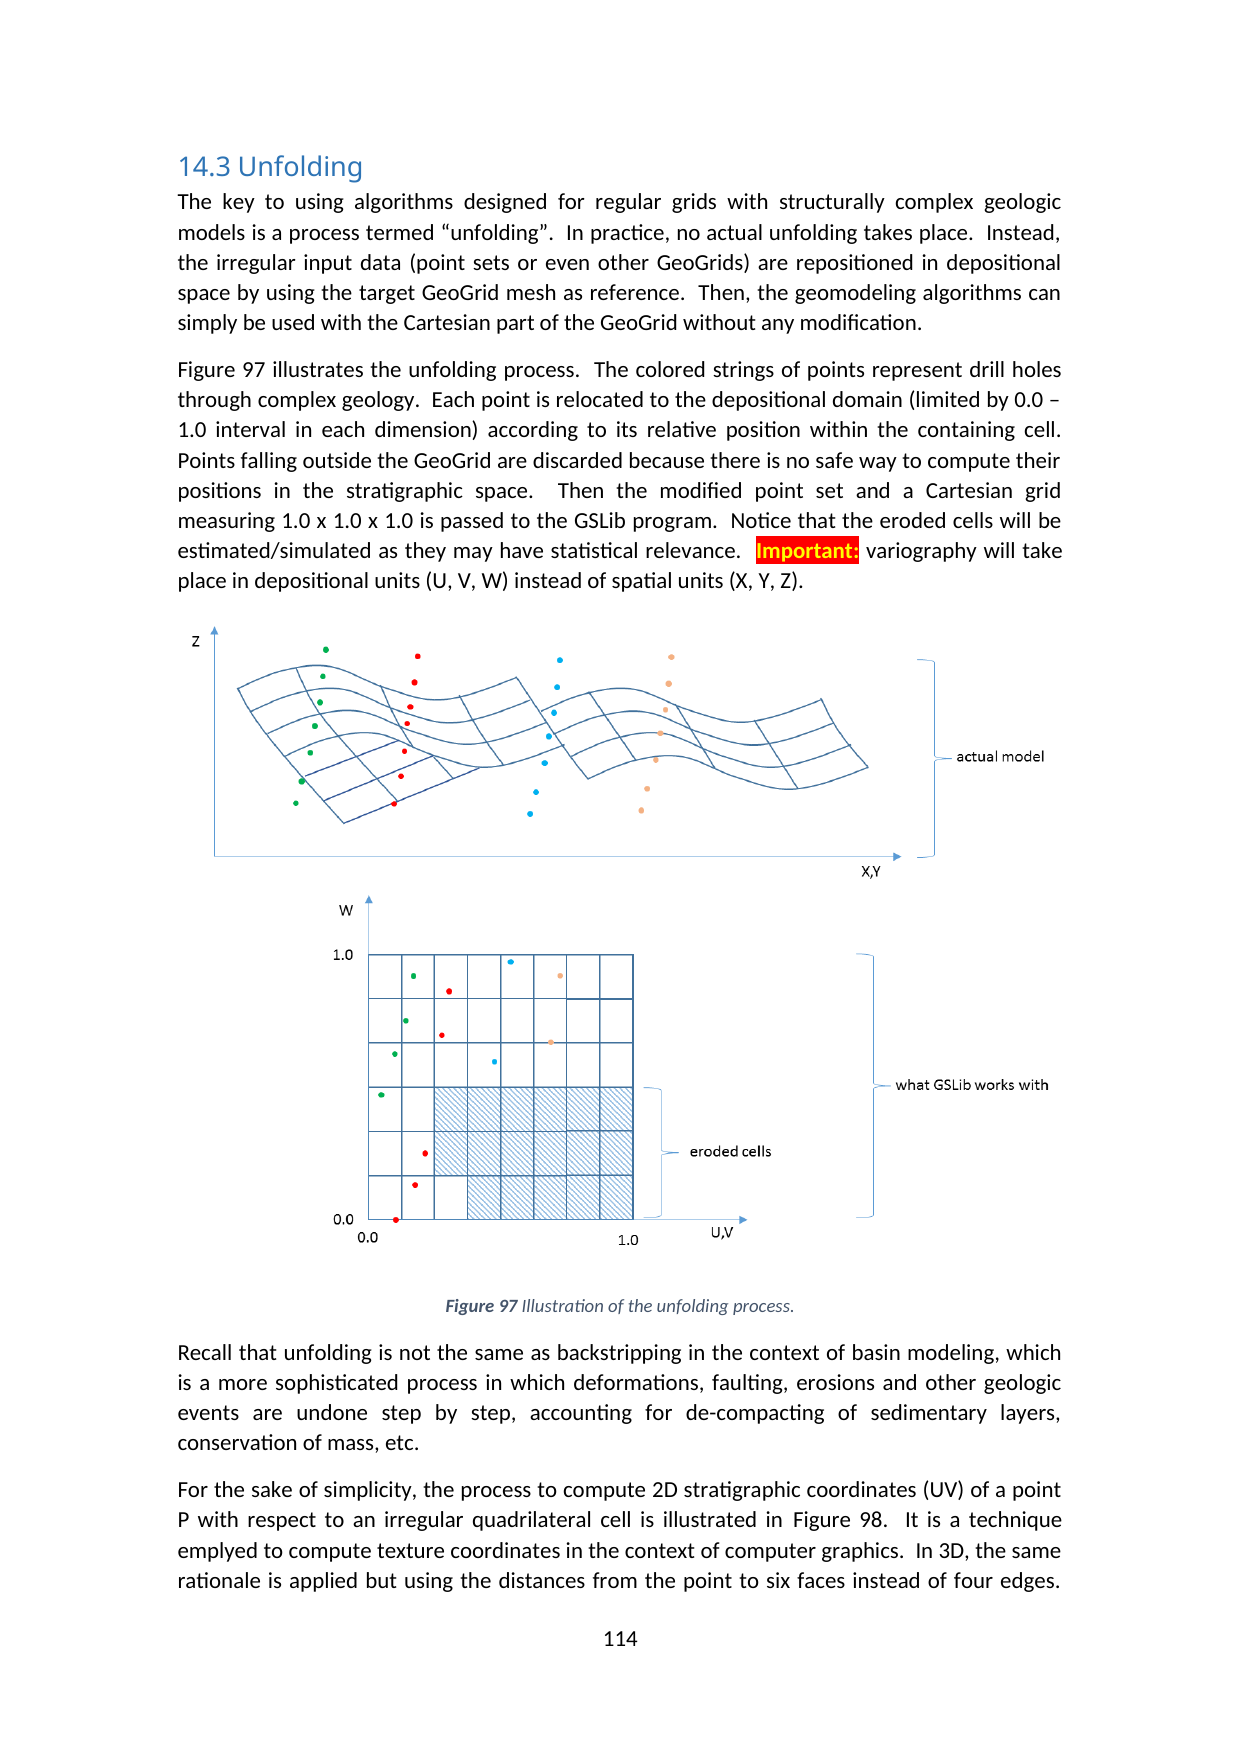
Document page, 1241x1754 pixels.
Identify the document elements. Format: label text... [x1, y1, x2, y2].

text The key to using algorithms designed for regular grids with structurally complex geologic models is a process termed “unfolding”. In practice, no actual unfolding takes place. Instead, the irregular input data (point sets or even other GeoGrids) are repositioned in depositional space by using the target GeoGrid mesh as reference. Then, the geomodeling algorithms can simply be used with the Cartesian part of the GeoGrid without any modification. [177, 187, 1063, 336]
picture [177, 613, 1063, 1276]
subtitle Unfolding [177, 148, 1063, 184]
text Figure 97 Illustration of the unfolding process. [177, 1294, 1063, 1317]
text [177, 1475, 1063, 1594]
text Figure 96 illustrates the unfolding process. The colored strings of points represent drill holes through complex geology. Each point is relocated to the depositional domain (limited by 0.0 – 1.0 interval in each dimension) according to its relative position within the containing cell. Points falling outside the GeoGrid are discarded because there is no safe way to compute their positions in the stratigraphic space. Then the modified point set and a Cartesian grid measuring 1.0 x 1.0 x 1.0 is passed to the GSLib program. Notice that the eroded cells will be estimated/simulated as they may have statistical relevance. Important: variography will take place in depositional units (U, V, W) instead of spatial units (X, Y, Z). [177, 355, 1063, 594]
text Recall that unfolding is not the same as backstripping in the context of basin modeling, which is a more sophisticated process in which deformations, faulting, erosions and other geologic events are undone step by step, accounting for de-compacting of sedimentary layers, conservation of mass, etc. [177, 1338, 1063, 1457]
